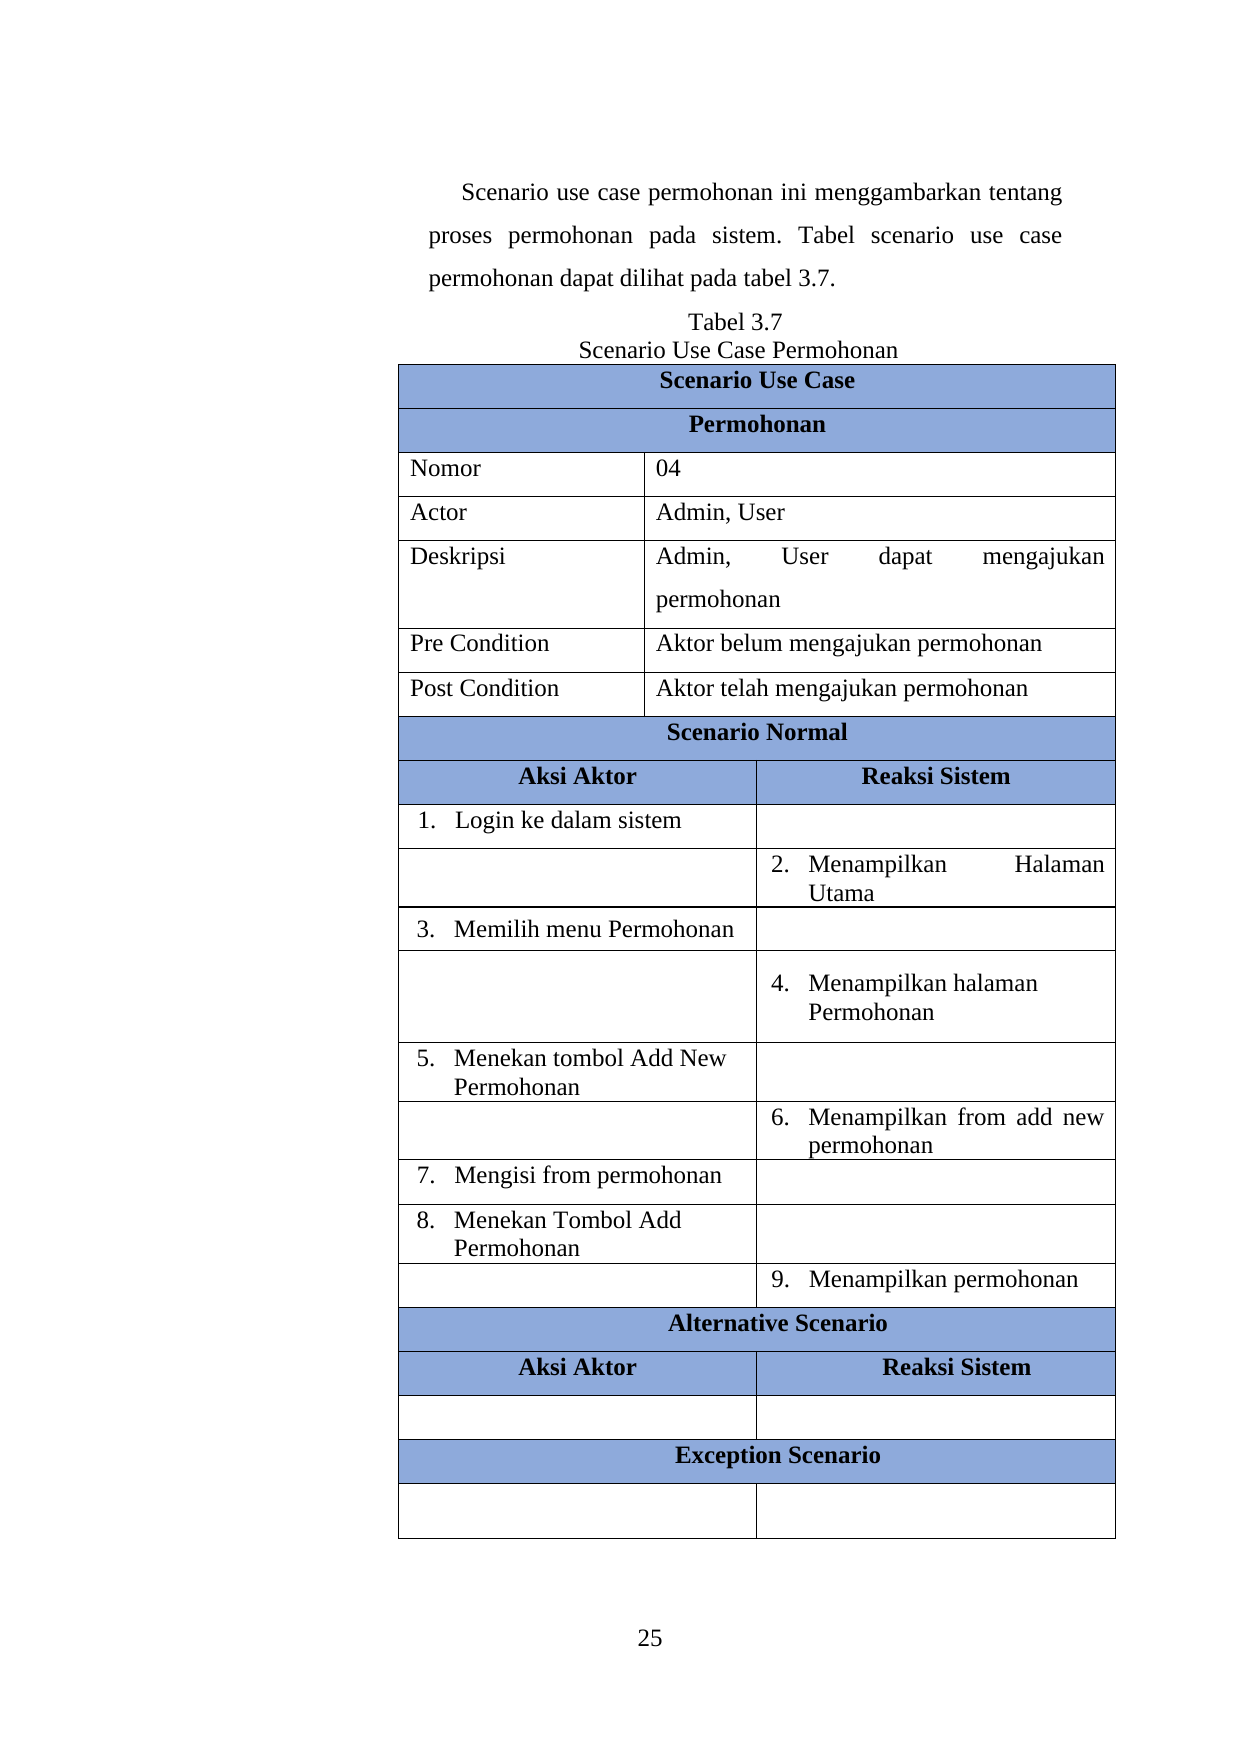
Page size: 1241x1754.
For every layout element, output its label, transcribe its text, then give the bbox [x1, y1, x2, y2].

table_cell Menampilkan Halaman Utama [757, 849, 1115, 906]
table_cell [399, 1102, 756, 1159]
table_cell Post Condition [399, 673, 644, 716]
table_cell Aktor telah mengajukan permohonan [645, 673, 1115, 716]
table_cell Aksi Aktor [399, 761, 756, 804]
table_cell Menekan tombol Add New Permohonan [399, 1043, 756, 1101]
list Scenario use case permohonan ini menggambarkan tentang proses permohonan pada sistem. Tabel scenario use case permohonan dapat dilihat pada tabel 3.7. [428, 177, 1063, 292]
table_cell Login ke dalam sistem [399, 805, 756, 848]
list Tabel 3.7 Scenario Use Case Permohonan [413, 307, 1063, 364]
table_cell [399, 849, 756, 906]
table_cell Menampilkan permohonan [757, 1264, 1115, 1307]
table_cell Aktor belum mengajukan permohonan [645, 629, 1115, 672]
table_cell [757, 1396, 1115, 1439]
table_cell Admin, User [645, 497, 1115, 540]
table_cell [757, 1043, 1115, 1101]
table_cell Reaksi Sistem [757, 761, 1115, 804]
table_cell [757, 1484, 1115, 1538]
table_cell [399, 951, 756, 1042]
table_cell Admin, User dapat mengajukan permohonan [645, 541, 1115, 627]
table_cell Aksi Aktor [399, 1352, 756, 1395]
table_cell [757, 908, 1115, 950]
table_cell Alternative Scenario [399, 1308, 1115, 1351]
table_cell [757, 1160, 1115, 1203]
table_cell Menampilkan halaman Permohonan [757, 951, 1115, 1042]
table_cell Mengisi from permohonan [399, 1160, 756, 1203]
table_cell Permohonan [399, 409, 1115, 452]
table_cell Deskripsi [399, 541, 644, 627]
table_cell Pre Condition [399, 629, 644, 672]
table_cell [399, 1264, 756, 1307]
table_cell Nomor [399, 453, 644, 496]
table_cell Menekan Tombol Add Permohonan [399, 1205, 756, 1263]
table_cell Memilih menu Permohonan [399, 908, 756, 950]
table_cell 04 [645, 453, 1115, 496]
table_cell [399, 1396, 756, 1439]
table_header Scenario Use Case [399, 365, 1115, 408]
table_cell Reaksi Sistem [757, 1352, 1115, 1395]
table_cell [757, 805, 1115, 848]
table_cell Menampilkan from add new permohonan [757, 1102, 1115, 1159]
table_cell Exception Scenario [399, 1440, 1115, 1483]
table_cell [757, 1205, 1115, 1263]
table_cell [399, 1484, 756, 1538]
table_cell Actor [399, 497, 644, 540]
table_cell Scenario Normal [399, 717, 1115, 760]
